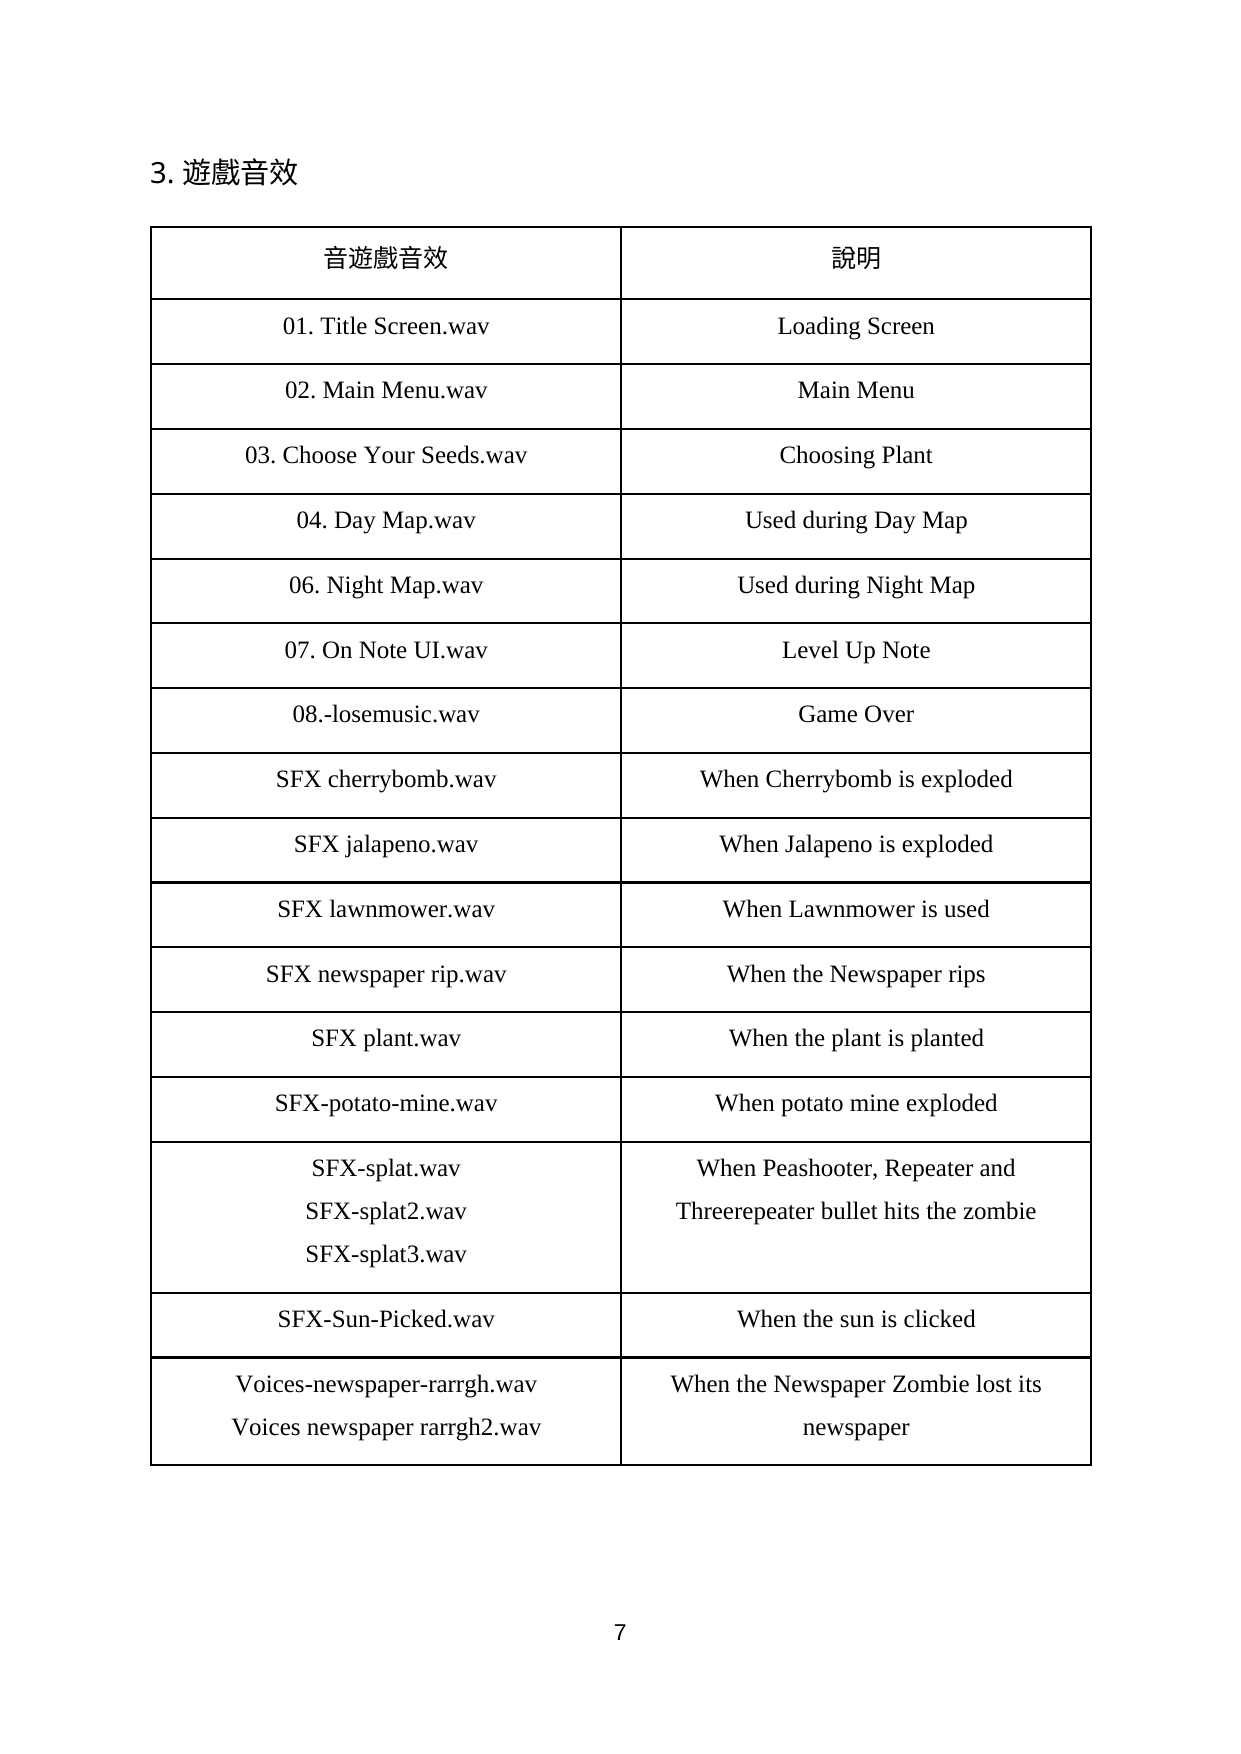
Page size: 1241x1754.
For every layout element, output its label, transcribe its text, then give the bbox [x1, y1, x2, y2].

table_cell SFX plant.wav [152, 1013, 620, 1076]
table_cell When the sun is clicked [622, 1294, 1090, 1356]
table_cell Used during Day Map [622, 495, 1090, 557]
table_cell When potato mine exploded [622, 1078, 1090, 1141]
table_cell SFX cherrybomb.wav [152, 754, 620, 817]
table_cell Choosing Plant [622, 430, 1090, 493]
table_cell 06. Night Map.wav [152, 560, 620, 622]
table_cell 08.-losemusic.wav [152, 689, 620, 752]
table_cell Used during Night Map [622, 560, 1090, 622]
table_cell 04. Day Map.wav [152, 495, 620, 557]
table_cell When Peashooter, Repeater and Threerepeater bullet hits the zombie [622, 1143, 1090, 1292]
table_cell Game Over [622, 689, 1090, 752]
table_cell SFX-potato-mine.wav [152, 1078, 620, 1141]
subtitle 3. 遊戲音效 [150, 150, 1090, 192]
table_header 說明 [622, 228, 1090, 298]
table_cell Loading Screen [622, 300, 1090, 363]
table_cell When the plant is planted [622, 1013, 1090, 1076]
table_cell When Cherrybomb is exploded [622, 754, 1090, 817]
table_cell Main Menu [622, 365, 1090, 428]
table_cell Voices-newspaper-rarrgh.wav Voices newspaper rarrgh2.wav [152, 1359, 620, 1464]
table_cell SFX-splat.wav SFX-splat2.wav SFX-splat3.wav [152, 1143, 620, 1292]
table_cell When Lawnmower is used [622, 884, 1090, 946]
table_cell 07. On Note UI.wav [152, 624, 620, 687]
table_cell SFX-Sun-Picked.wav [152, 1294, 620, 1356]
table_cell When Jalapeno is exploded [622, 819, 1090, 881]
table_cell When the Newspaper rips [622, 948, 1090, 1011]
table_cell SFX lawnmower.wav [152, 884, 620, 946]
table_cell Level Up Note [622, 624, 1090, 687]
table_cell SFX jalapeno.wav [152, 819, 620, 881]
table_header 音遊戲音效 [152, 228, 620, 298]
table_cell 03. Choose Your Seeds.wav [152, 430, 620, 493]
table_cell When the Newspaper Zombie lost its newspaper [622, 1359, 1090, 1464]
table_cell 02. Main Menu.wav [152, 365, 620, 428]
table_cell SFX newspaper rip.wav [152, 948, 620, 1011]
table_cell 01. Title Screen.wav [152, 300, 620, 363]
